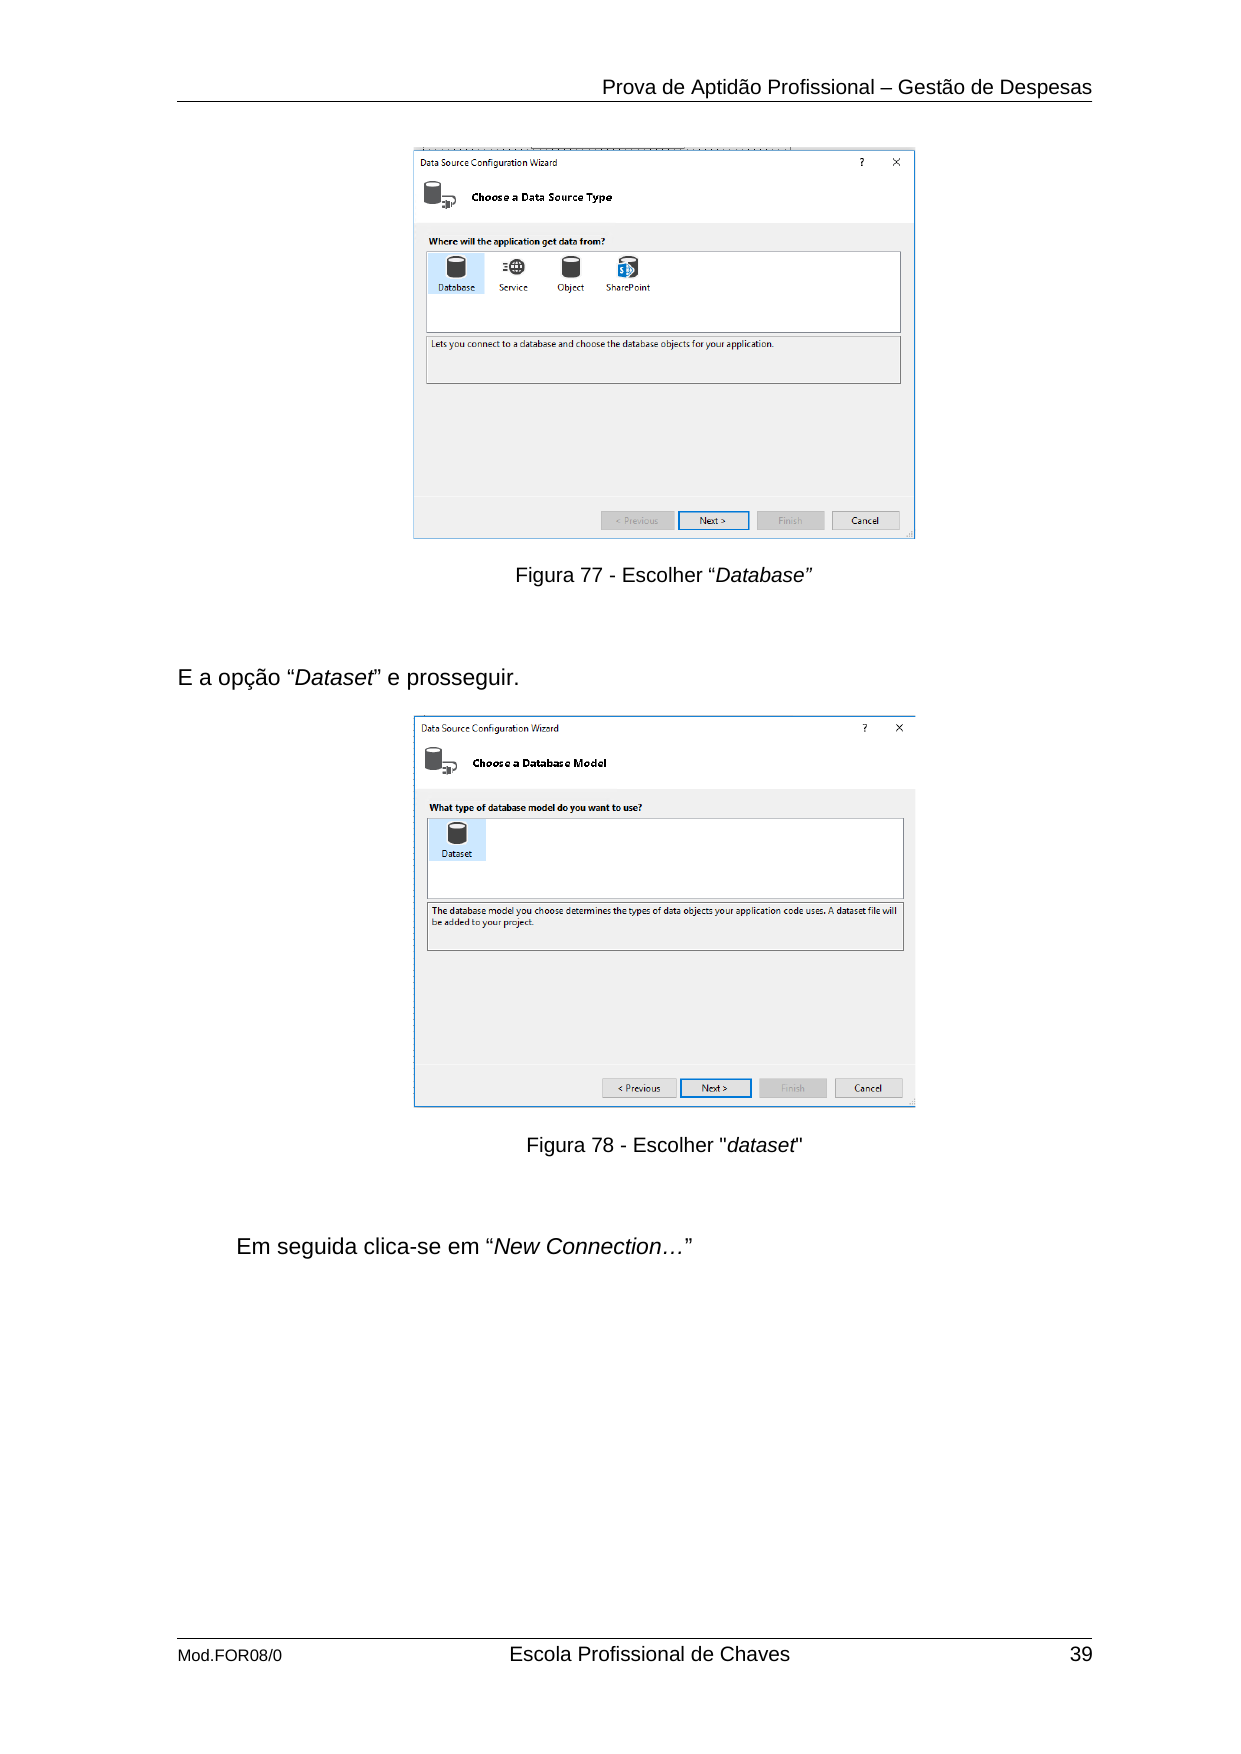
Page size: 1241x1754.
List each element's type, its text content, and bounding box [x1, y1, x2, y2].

text Figura 77 - Escolher “Database” [177, 563, 1092, 587]
text Em seguida clica-se em “New Connection…” [177, 1233, 1092, 1259]
text E a opção “Dataset” e prosseguir. [177, 664, 1092, 690]
picture [413, 715, 916, 1108]
text Figura 78 - Escolher "dataset" [177, 1132, 1092, 1156]
picture [413, 147, 916, 539]
